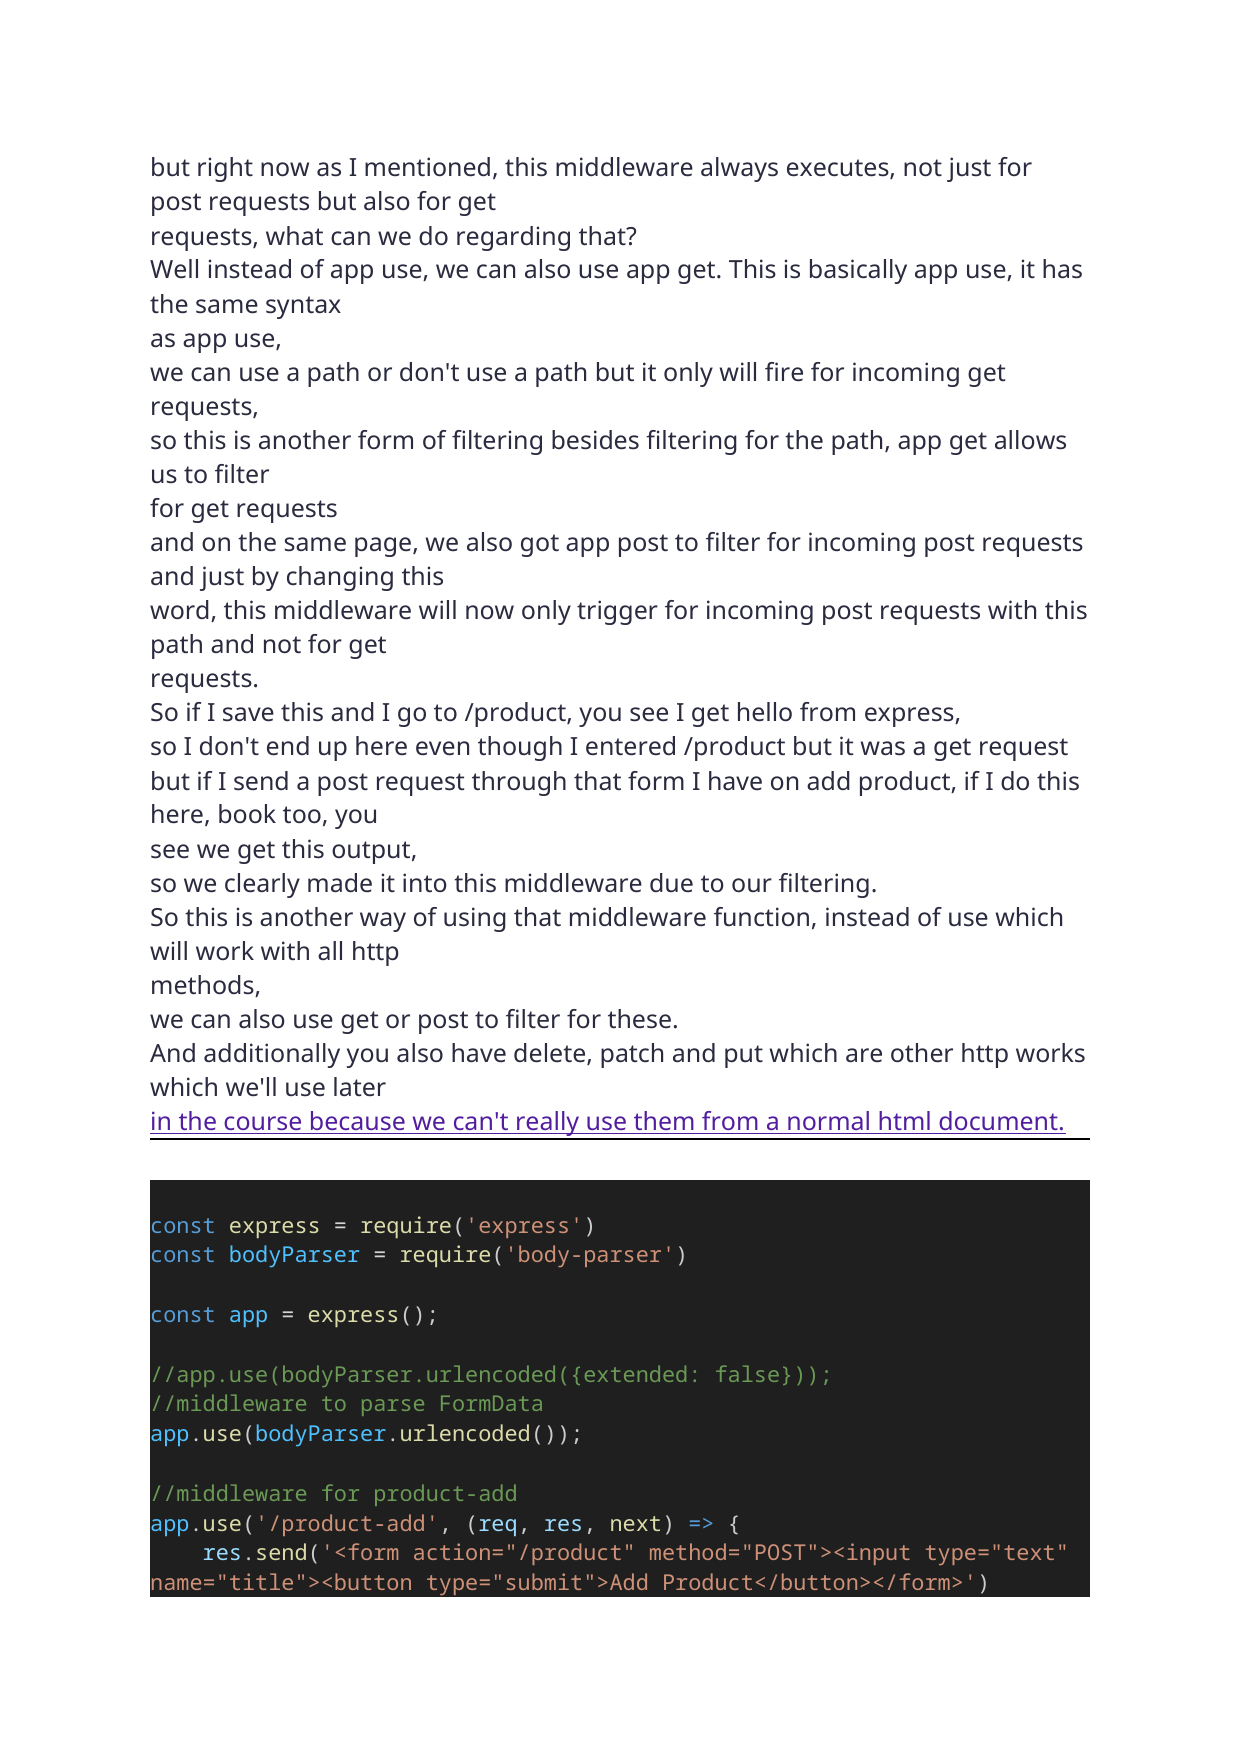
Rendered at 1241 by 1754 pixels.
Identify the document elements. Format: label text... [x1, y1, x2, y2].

text const express = require('express') [150, 1209, 1090, 1239]
text we can also use get or post to filter for these. [150, 1002, 1090, 1036]
text Well instead of app use, we can also use app get. This is basically app use, it has the same syntax [150, 252, 1090, 320]
text but if I send a post request through that form I have on add product, if I do this here, book too, you [150, 763, 1090, 831]
text so I don't end up here even though I entered /product but it was a get request [150, 729, 1090, 763]
text methods, [150, 967, 1090, 1002]
text for get requests [150, 491, 1090, 525]
text but right now as I mentioned, this middleware always executes, not just for post requests but also for get [150, 150, 1090, 218]
text see we get this output, [150, 831, 1090, 865]
text app.use('/product-add', (req, res, next) => { [150, 1507, 1090, 1537]
text //app.use(bodyParser.urlencoded({extended: false})); [150, 1358, 1090, 1388]
text res.send('<form action="/product" method="POST"><input type="text" name="title"><button type="submit">Add Product</button></form>') [150, 1537, 1090, 1597]
text const app = express(); [150, 1299, 1090, 1329]
text so we clearly made it into this middleware due to our filtering. [150, 865, 1090, 899]
text app.use(bodyParser.urlencoded()); [150, 1418, 1090, 1448]
text in the course because we can't really use them from a normal html document. [150, 1104, 1090, 1138]
text So if I save this and I go to /product, you see I get hello from express, [150, 695, 1090, 729]
text as app use, [150, 320, 1090, 354]
text And additionally you also have delete, patch and put which are other http works which we'll use later [150, 1036, 1090, 1104]
text requests. [150, 661, 1090, 695]
text const bodyParser = require('body-parser') [150, 1239, 1090, 1269]
text and on the same page, we also got app post to filter for incoming post requests and just by changing this [150, 525, 1090, 593]
text so this is another form of filtering besides filtering for the path, app get allows us to filter [150, 422, 1090, 491]
text //middleware to parse FormData [150, 1388, 1090, 1418]
text word, this middleware will now only trigger for incoming post requests with this path and not for get [150, 593, 1090, 661]
text //middleware for product-add [150, 1478, 1090, 1507]
text we can use a path or don't use a path but it only will fire for incoming get requests, [150, 354, 1090, 422]
text requests, what can we do regarding that? [150, 218, 1090, 252]
text So this is another way of using that middleware function, instead of use which will work with all http [150, 899, 1090, 967]
